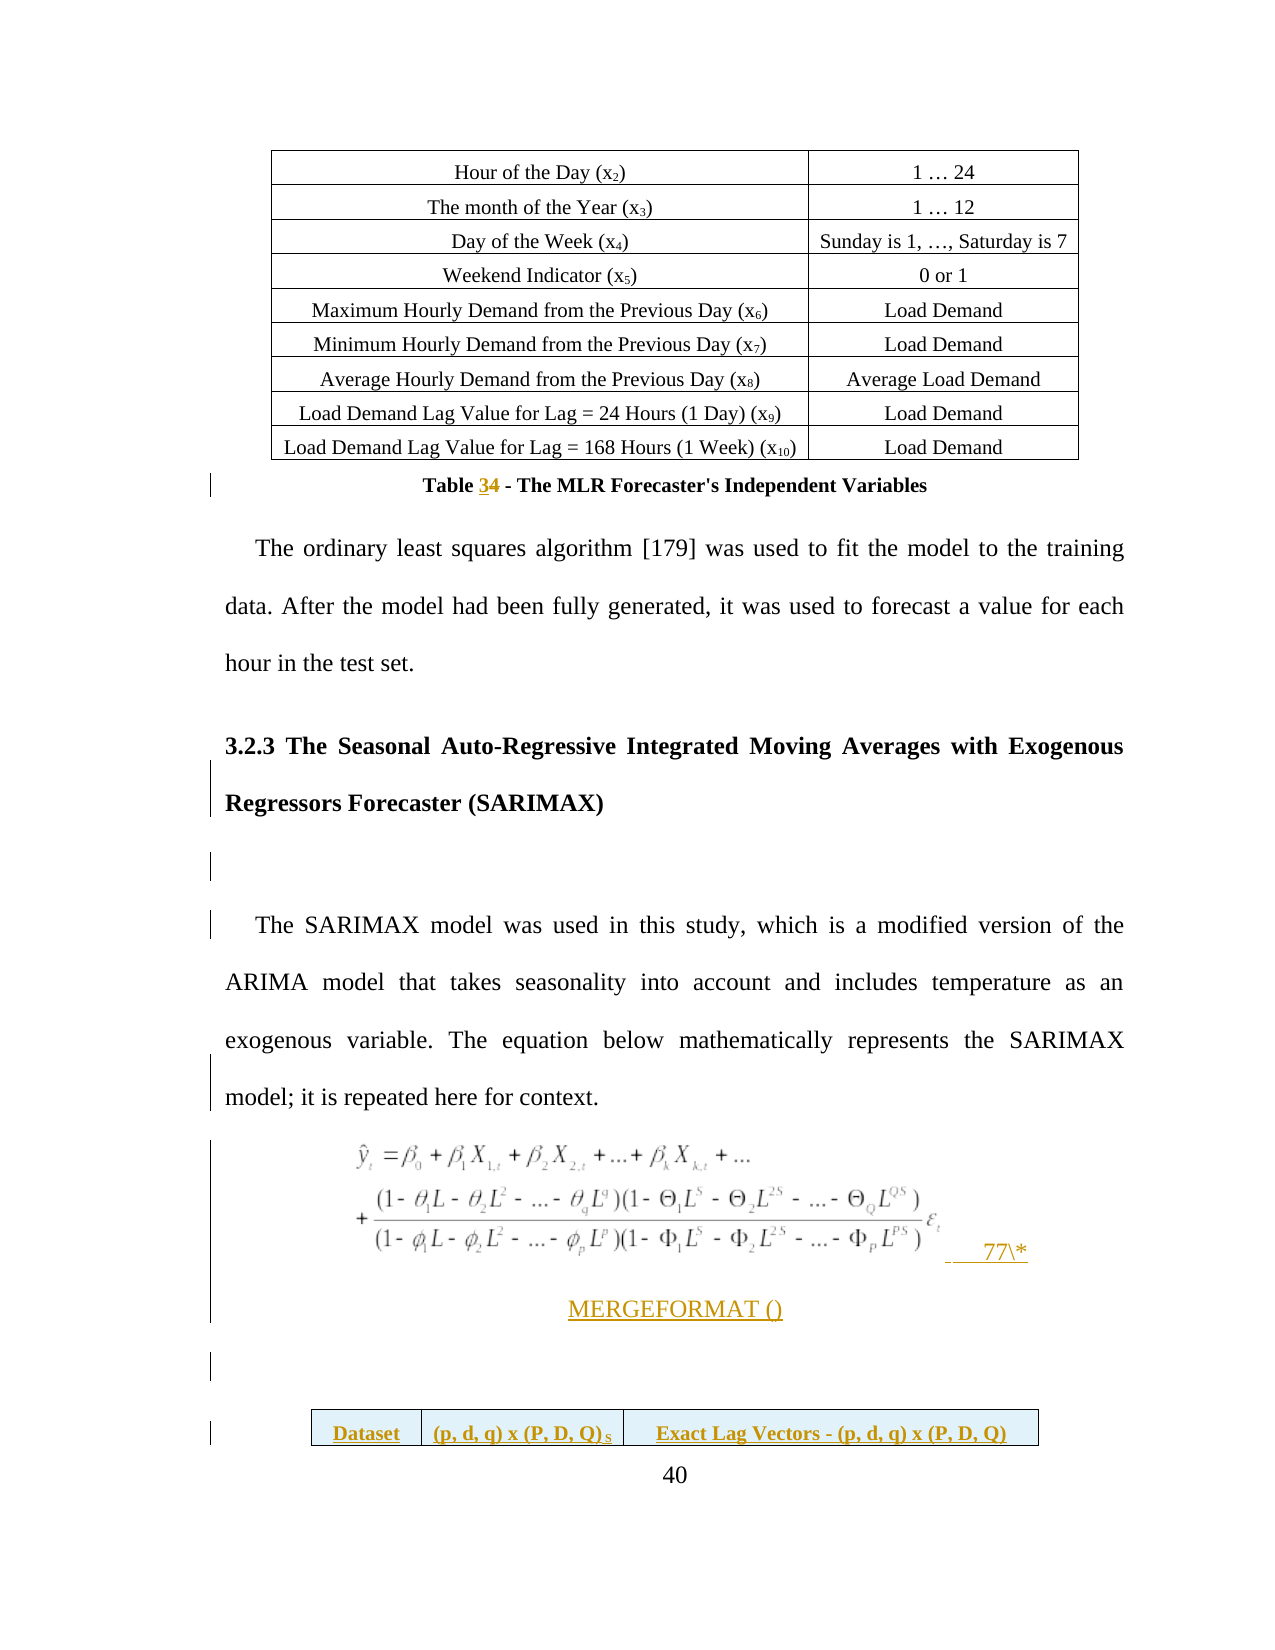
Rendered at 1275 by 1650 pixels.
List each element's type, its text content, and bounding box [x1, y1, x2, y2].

table_cell Hour of the Day (x2) [272, 151, 808, 184]
text The SARIMAX model was used in this study, which is a modified version of the ARIMA model that takes seasonality into account and includes temperature as an exogenous variable. The equation below mathematically represents the SARIMAX model; it is repeated here for context. [225, 910, 1125, 1111]
table_cell Load Demand Lag Value for Lag = 168 Hours (1 Week) (x10) [272, 426, 808, 459]
table_cell Day of the Week (x4) [272, 220, 808, 253]
table_cell Average Load Demand [809, 357, 1078, 391]
table_cell Load Demand [809, 289, 1078, 322]
table_cell Average Hourly Demand from the Previous Day (x8) [272, 357, 808, 391]
table_cell Maximum Hourly Demand from the Previous Day (x6) [272, 289, 808, 322]
table_cell The month of the Year (x3) [272, 185, 808, 219]
text Table - The MLR Forecaster's Independent Variables [225, 473, 1125, 497]
table_cell Minimum Hourly Demand from the Previous Day (x7) [272, 323, 808, 356]
table_cell Weekend Indicator (x5) [272, 254, 808, 287]
table_cell 0 or 1 [809, 254, 1078, 287]
table_cell Load Demand Lag Value for Lag = 24 Hours (1 Day) (x9) [272, 392, 808, 425]
table_cell 1 … 12 [809, 185, 1078, 219]
table_cell Load Demand [809, 392, 1078, 425]
table_cell Load Demand [809, 426, 1078, 459]
subtitle 3.2.3 The Seasonal Auto-Regressive Integrated Moving Averages with Exogenous Regressors Forecaster (SARIMAX) [225, 731, 1125, 817]
table_cell Sunday is 1, …, Saturday is 7 [809, 220, 1078, 253]
text The ordinary least squares algorithm [179] was used to fit the model to the training data. After the model had been fully generated, it was used to forecast a value for each hour in the test set. [225, 533, 1125, 677]
table_cell 1 … 24 [809, 151, 1078, 184]
table_cell Load Demand [809, 323, 1078, 356]
